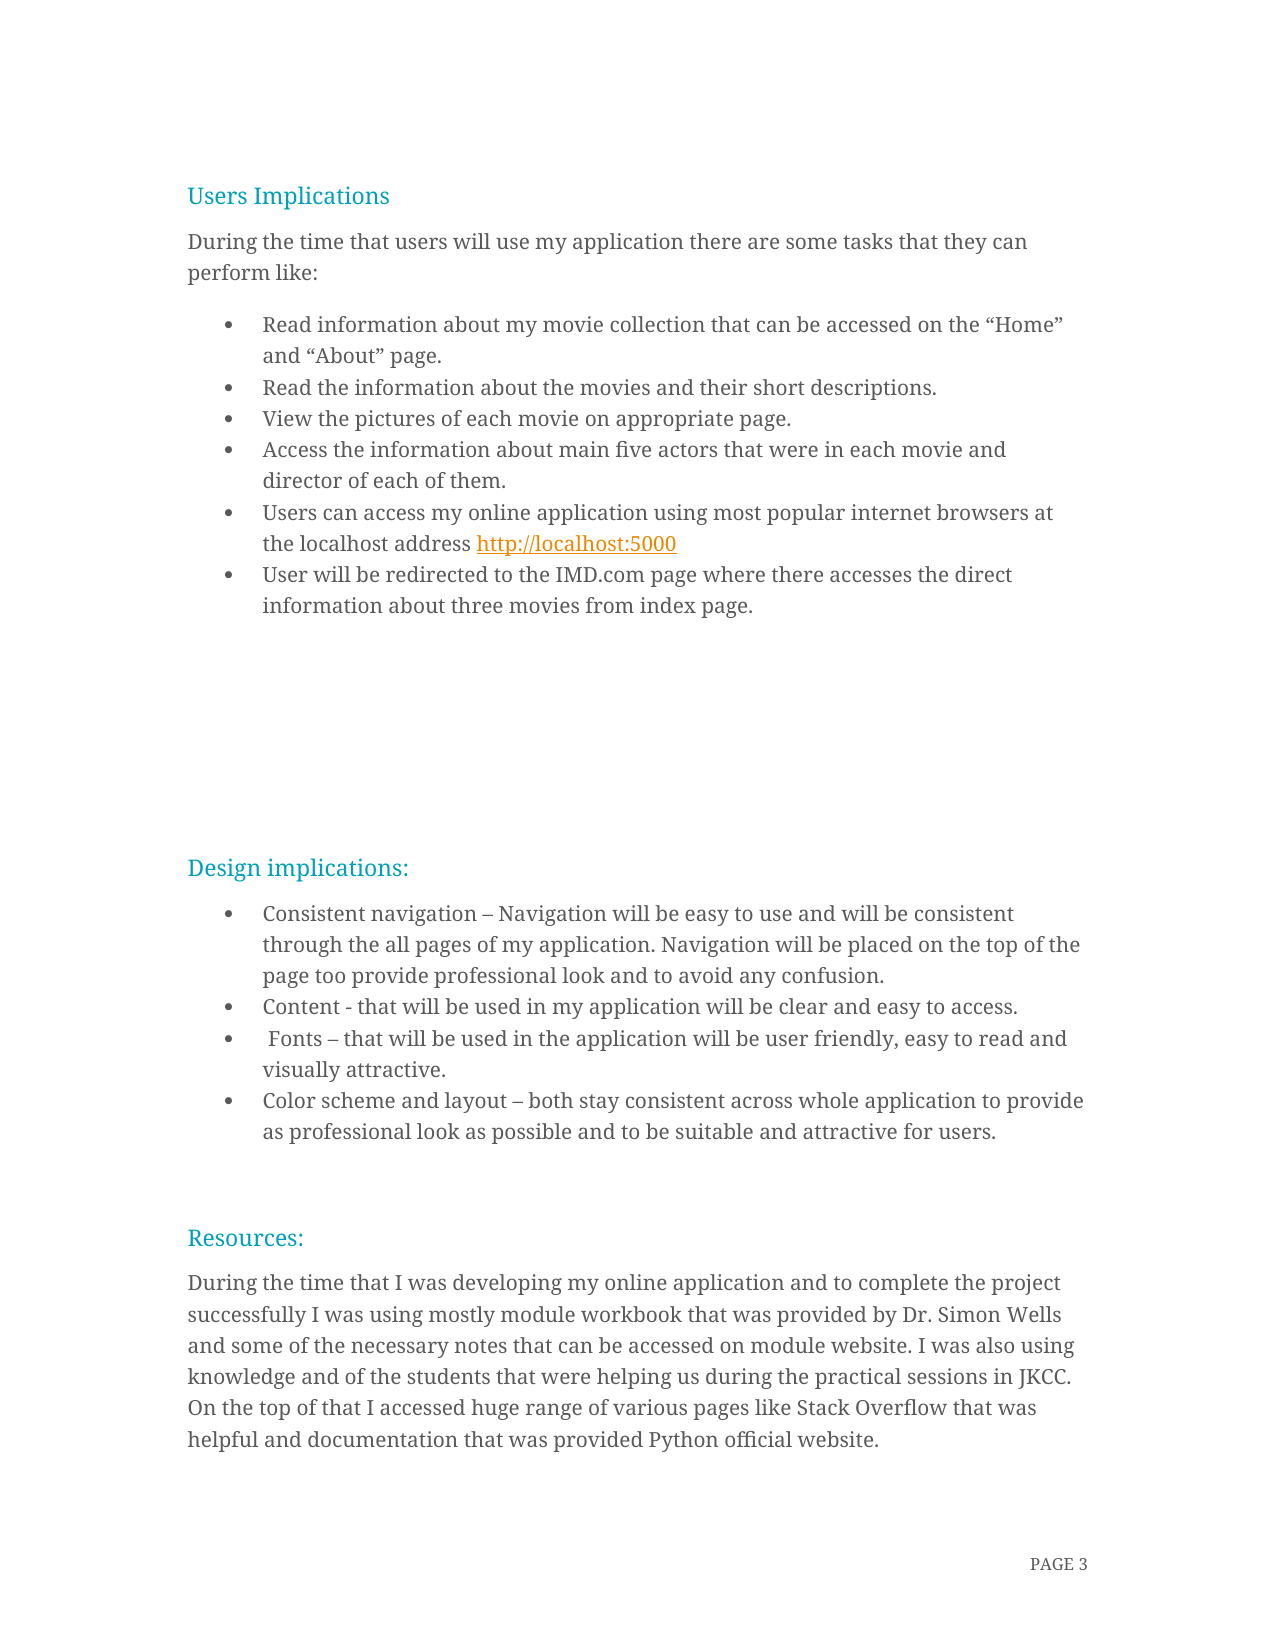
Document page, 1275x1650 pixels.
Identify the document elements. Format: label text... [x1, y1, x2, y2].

list Content - that will be used in my application will be clear and easy to access. [225, 992, 1087, 1021]
list Color scheme and layout – both stay consistent across whole application to provide as professional look as possible and to be suitable and attractive for users. [225, 1086, 1087, 1146]
list Users can access my online application using most popular internet browsers at the localhost address http://localhost:5000 [225, 498, 1087, 557]
subtitle Design implications: [187, 852, 1087, 883]
list Read the information about the movies and their short descriptions. [225, 373, 1087, 401]
list User will be redirected to the IMD.com page where there accesses the direct information about three movies from index page. [225, 560, 1087, 620]
list Fonts – that will be used in the application will be user friendly, easy to read and visually attractive. [225, 1024, 1087, 1083]
text During the time that users will use my application there are some tasks that they can perform like: [187, 227, 1087, 287]
list Consistent navigation – Navigation will be easy to use and will be consistent through the all pages of my application. Navigation will be placed on the top of the page too provide professional look and to avoid any confusion. [225, 899, 1087, 990]
list View the pictures of each movie on appropriate page. [225, 404, 1087, 432]
list Access the information about main five actors that were in each movie and director of each of them. [225, 435, 1087, 495]
text During the time that I was developing my online application and to complete the project successfully I was using mostly module workbook that was provided by Dr. Simon Wells and some of the necessary notes that can be accessed on module website. I was also using knowledge and of the students that were helping us during the practical sessions in JKCC. On the top of that I accessed huge range of various pages like Stack Overflow that was helpful and documentation that was provided Python official website. [187, 1268, 1087, 1453]
list Read information about my movie collection that can be accessed on the “Home” and “About” page. [225, 310, 1087, 370]
subtitle Users Implications [187, 180, 1087, 211]
subtitle Resources: [187, 1222, 1087, 1253]
